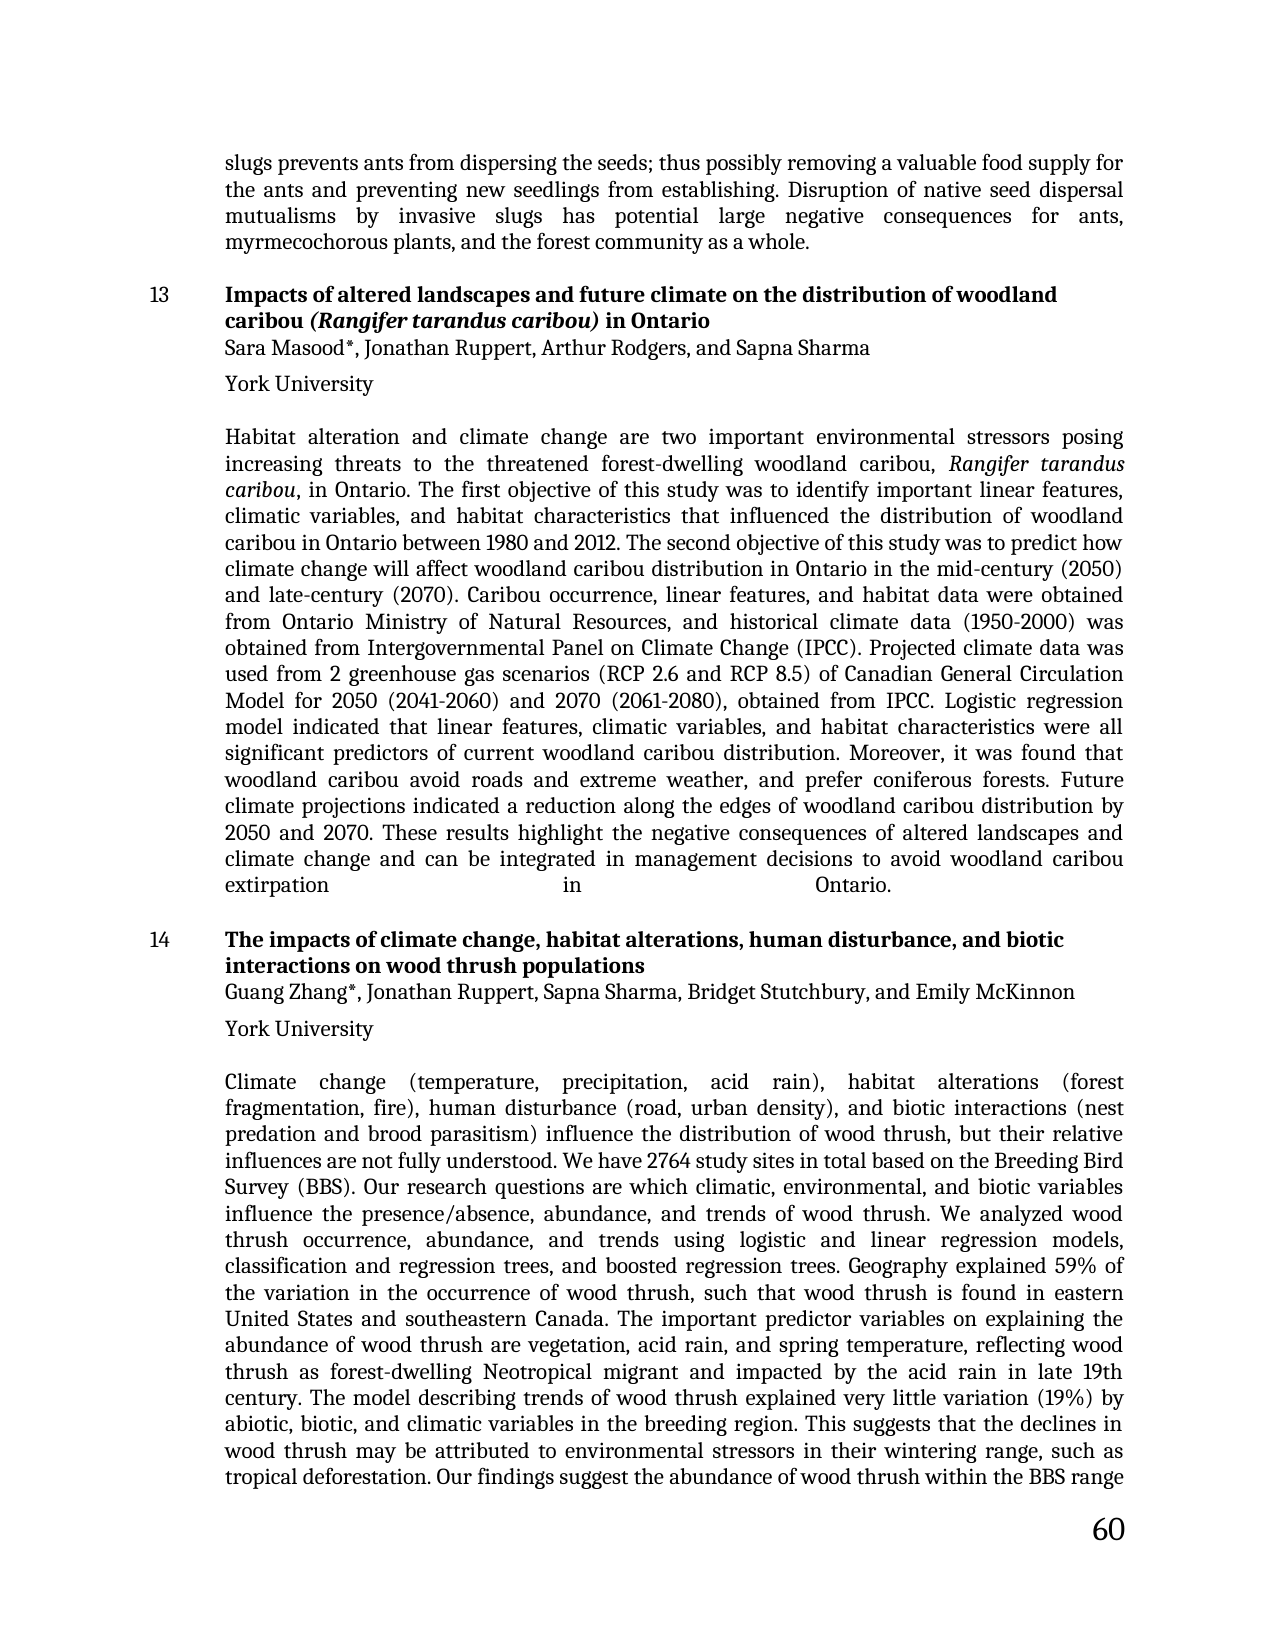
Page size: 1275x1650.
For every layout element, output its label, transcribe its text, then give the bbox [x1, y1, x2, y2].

text Guang Zhang*, Jonathan Ruppert, Sapna Sharma, Bridget Stutchbury, and Emily McKinnon [150, 979, 1125, 1005]
text 14 The impacts of climate change, habitat alterations, human disturbance, and biotic interactions on wood thrush populations [150, 926, 1125, 979]
text Habitat alteration and climate change are two important environmental stressors posing increasing threats to the threatened forest-dwelling woodland caribou, Rangifer tarandus caribou, in Ontario. The first objective of this study was to identify important linear features, climatic variables, and habitat characteristics that influenced the distribution of woodland caribou in Ontario between 1980 and 2012. The second objective of this study was to predict how climate change will affect woodland caribou distribution in Ontario in the mid-century (2050) and late-century (2070). Caribou occurrence, linear features, and habitat data were obtained from Ontario Ministry of Natural Resources, and historical climate data (1950-2000) was obtained from Intergovernmental Panel on Climate Change (IPCC). Projected climate data was used from 2 greenhouse gas scenarios (RCP 2.6 and RCP 8.5) of Canadian General Circulation Model for 2050 (2041-2060) and 2070 (2061-2080), obtained from IPCC. Logistic regression model indicated that linear features, climatic variables, and habitat characteristics were all significant predictors of current woodland caribou distribution. Moreover, it was found that woodland caribou avoid roads and extreme weather, and prefer coniferous forests. Future climate projections indicated a reduction along the edges of woodland caribou distribution by 2050 and 2070. These results highlight the negative consequences of altered landscapes and climate change and can be integrated in management decisions to avoid woodland caribou extirpation in Ontario. [225, 424, 1125, 926]
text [225, 1068, 1125, 1490]
text York University [150, 1016, 1125, 1042]
text York University [150, 371, 1125, 398]
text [225, 150, 1125, 255]
text 13 Impacts of altered landscapes and future climate on the distribution of woodland caribou (Rangifer tarandus caribou) in Ontario [150, 282, 1125, 334]
text Sara Masood*, Jonathan Ruppert, Arthur Rodgers, and Sapna Sharma [150, 334, 1125, 361]
